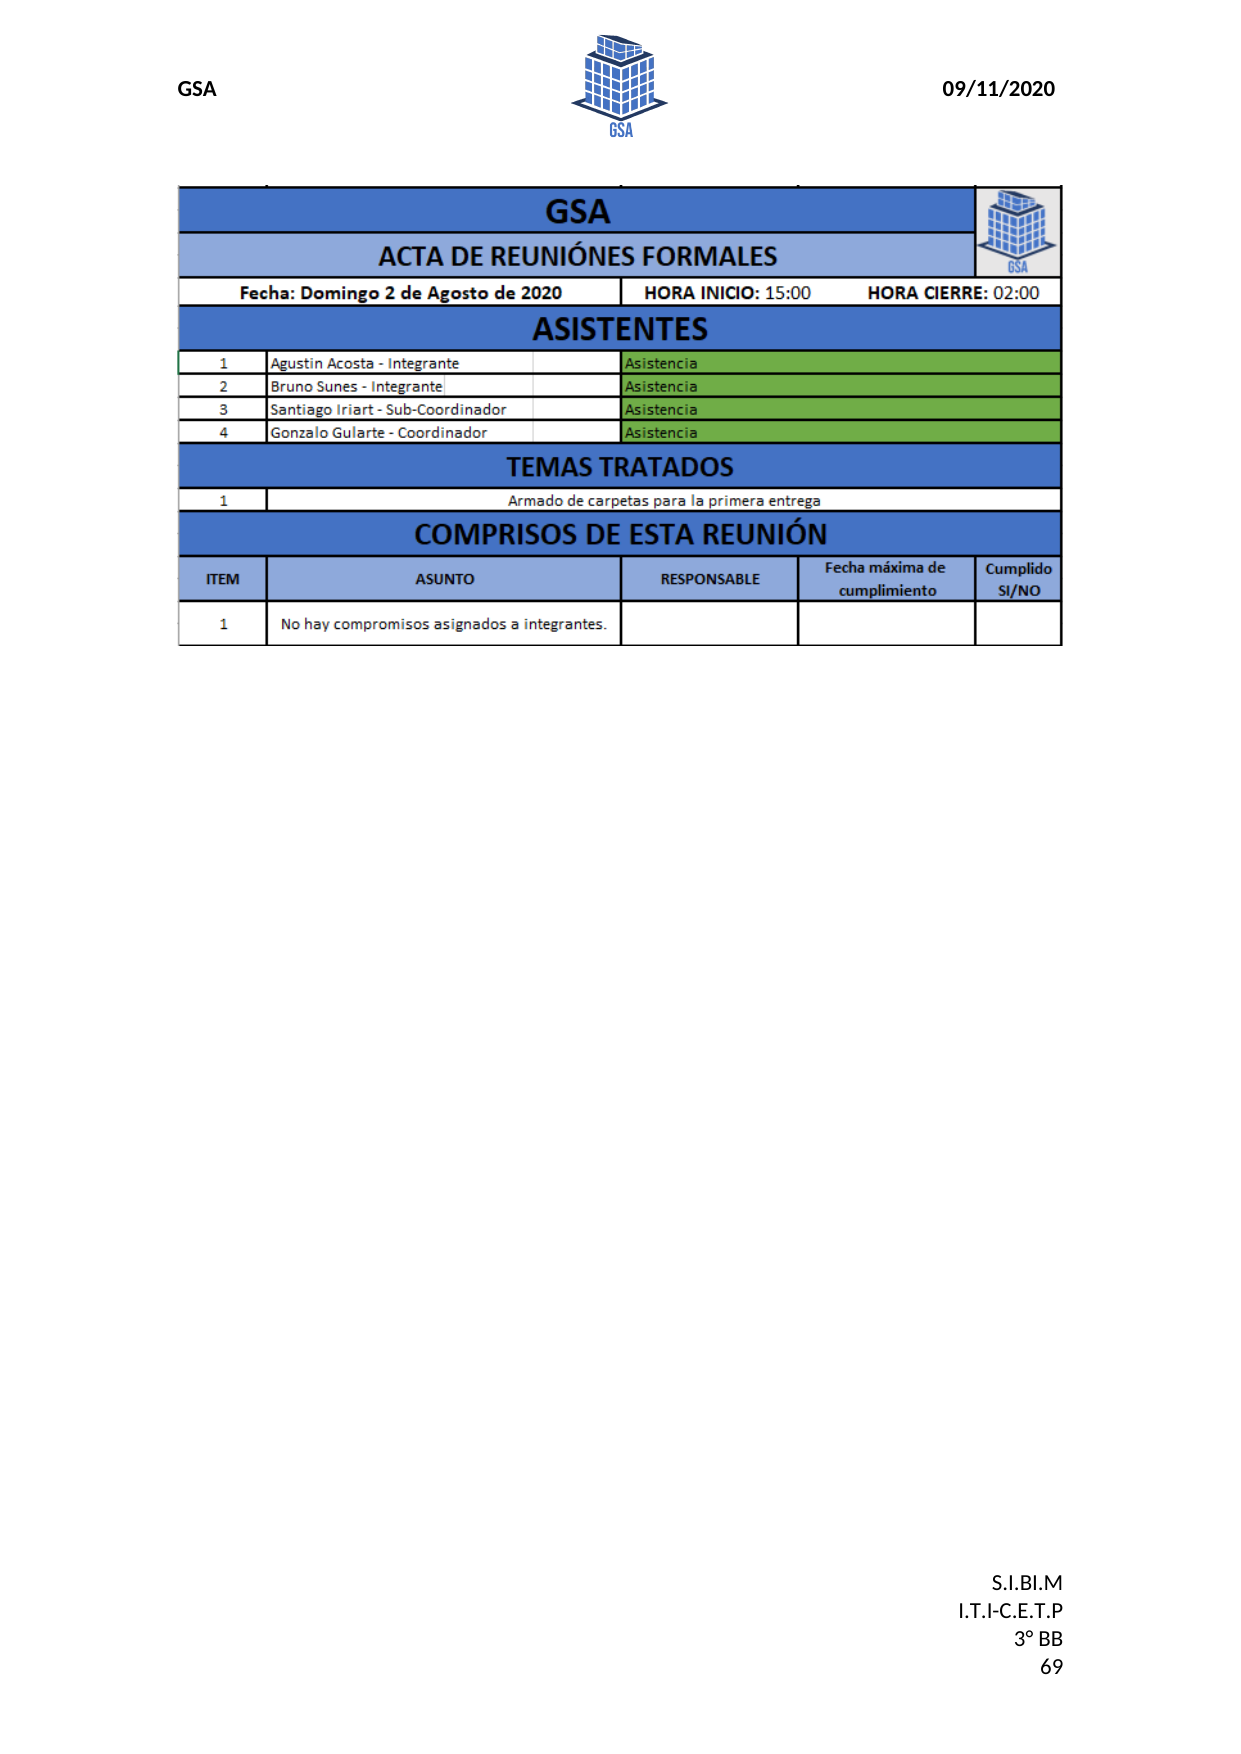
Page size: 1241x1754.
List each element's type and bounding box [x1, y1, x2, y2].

picture [177, 185, 1063, 646]
picture [568, 34, 672, 138]
